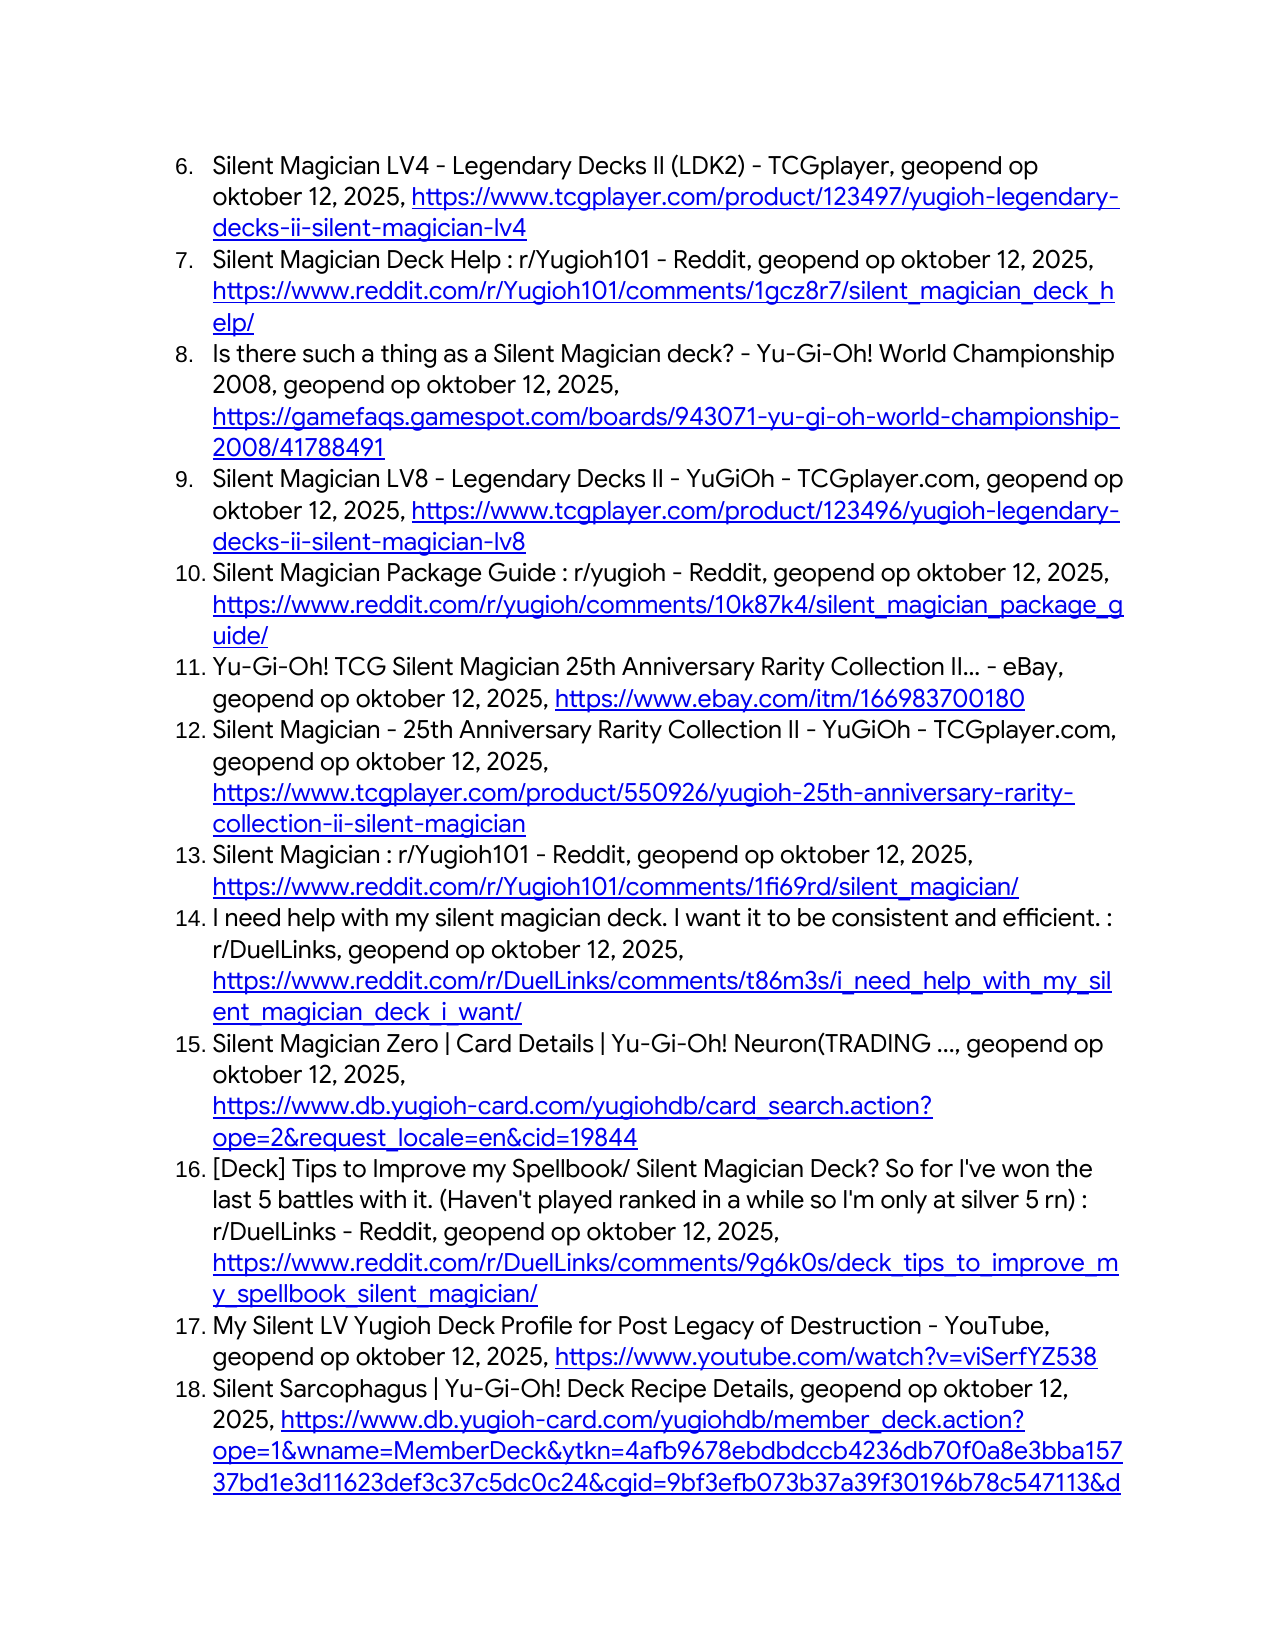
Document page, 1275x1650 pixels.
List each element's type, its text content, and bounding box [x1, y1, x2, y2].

list Yu-Gi-Oh! TCG Silent Magician 25th Anniversary Rarity Collection II... - eBay, geopend op oktober 12, 2025, https://www.ebay.com/itm/166983700180 [175, 652, 1125, 714]
list Silent Magician - 25th Anniversary Rarity Collection II - YuGiOh - TCGplayer.com, geopend op oktober 12, 2025, https://www.tcgplayer.com/product/550926/yugioh-25th-anniversary-rarity-collection-ii-silent-magician [175, 714, 1125, 840]
list Silent Magician Zero | Card Details | Yu-Gi-Oh! Neuron(TRADING ..., geopend op oktober 12, 2025, https://www.db.yugioh-card.com/yugiohdb/card_search.action?ope=2&request_locale=en&cid=19844 [175, 1028, 1125, 1153]
list Silent Magician LV8 - Legendary Decks II - YuGiOh - TCGplayer.com, geopend op oktober 12, 2025, https://www.tcgplayer.com/product/123496/yugioh-legendary-decks-ii-silent-magician-lv8 [175, 463, 1125, 558]
list I need help with my silent magician deck. I want it to be consistent and efficient. : r/DuelLinks, geopend op oktober 12, 2025, https://www.reddit.com/r/DuelLinks/comments/t86m3s/i_need_help_with_my_silent_magician_deck_i_want/ [175, 902, 1125, 1028]
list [175, 1373, 1125, 1498]
list Is there such a thing as a Silent Magician deck? - Yu-Gi-Oh! World Championship 2008, geopend op oktober 12, 2025, https://gamefaqs.gamespot.com/boards/943071-yu-gi-oh-world-championship-2008/41788491 [175, 338, 1125, 463]
list [Deck] Tips to Improve my Spellbook/ Silent Magician Deck? So for I've won the last 5 battles with it. (Haven't played ranked in a while so I'm only at silver 5 rn) : r/DuelLinks - Reddit, geopend op oktober 12, 2025, https://www.reddit.com/r/DuelLinks/comments/9g6k0s/deck_tips_to_improve_my_spellbook_silent_magician/ [175, 1153, 1125, 1310]
list My Silent LV Yugioh Deck Profile for Post Legacy of Destruction - YouTube, geopend op oktober 12, 2025, https://www.youtube.com/watch?v=viSerfYZ538 [175, 1310, 1125, 1373]
list Silent Magician LV4 - Legendary Decks II (LDK2) - TCGplayer, geopend op oktober 12, 2025, https://www.tcgplayer.com/product/123497/yugioh-legendary-decks-ii-silent-magician-lv4 [175, 150, 1125, 244]
list Silent Magician : r/Yugioh101 - Reddit, geopend op oktober 12, 2025, https://www.reddit.com/r/Yugioh101/comments/1fi69rd/silent_magician/ [175, 840, 1125, 902]
list Silent Magician Package Guide : r/yugioh - Reddit, geopend op oktober 12, 2025, https://www.reddit.com/r/yugioh/comments/10k87k4/silent_magician_package_guide/ [175, 558, 1125, 652]
list Silent Magician Deck Help : r/Yugioh101 - Reddit, geopend op oktober 12, 2025, https://www.reddit.com/r/Yugioh101/comments/1gcz8r7/silent_magician_deck_help/ [175, 244, 1125, 338]
